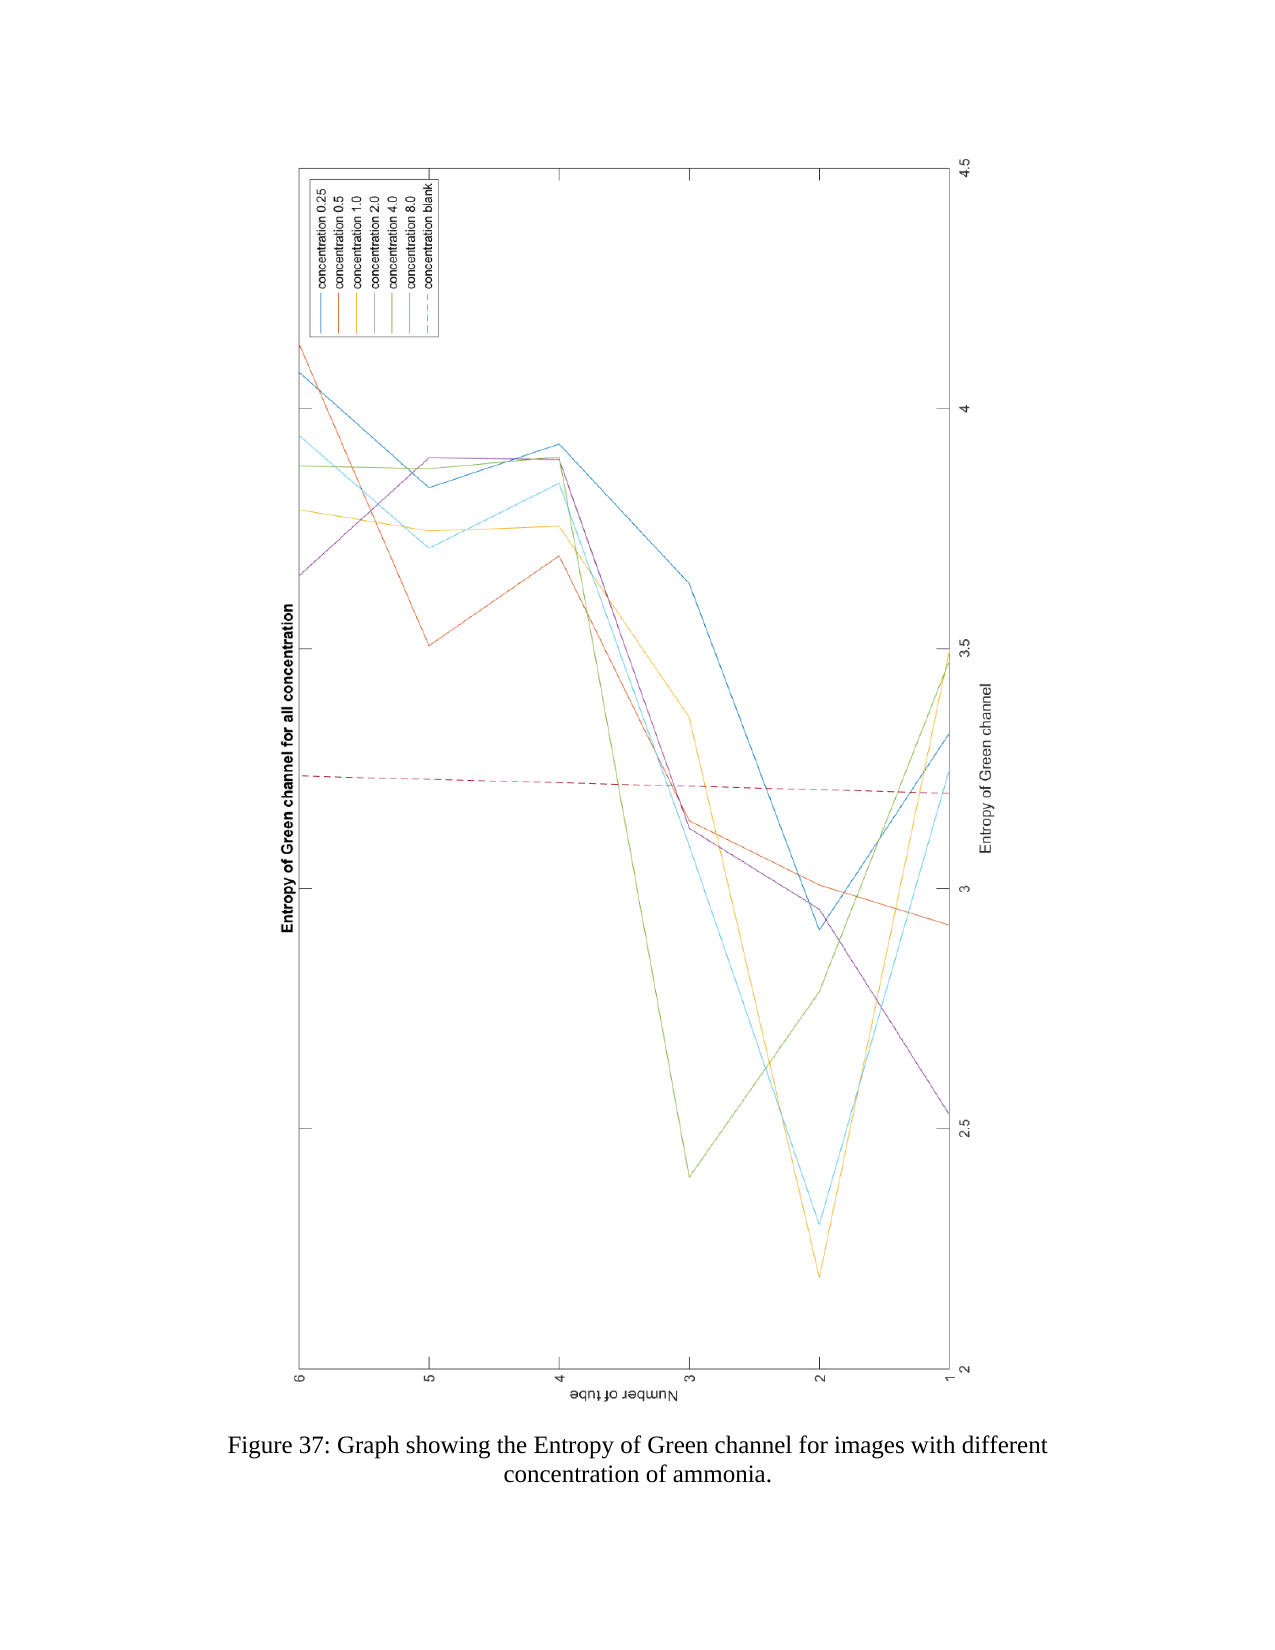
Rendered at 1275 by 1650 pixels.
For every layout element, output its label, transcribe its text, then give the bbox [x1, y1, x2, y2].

picture [240, 150, 1035, 1409]
text Figure 37: Graph showing the Entropy of Green channel for images with different concentration of ammonia. [187, 1430, 1087, 1488]
